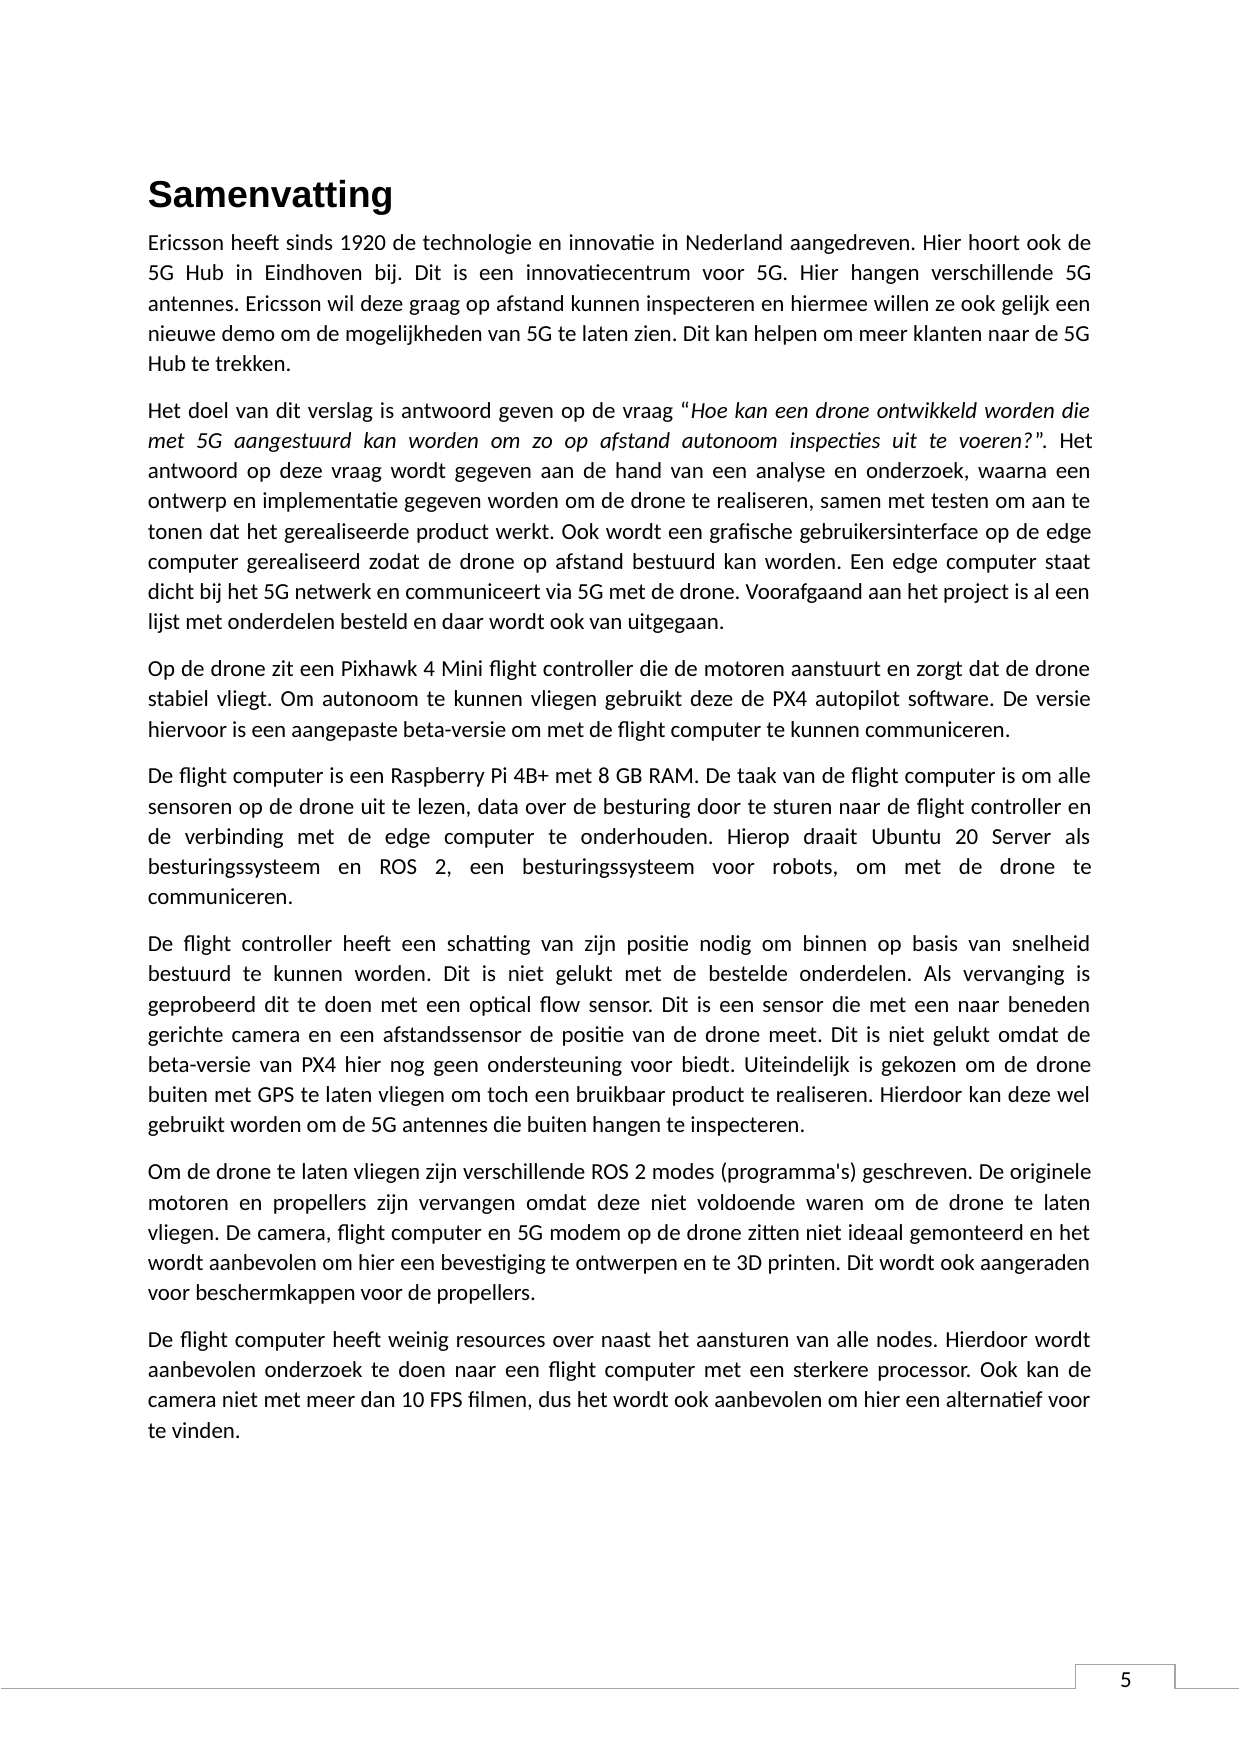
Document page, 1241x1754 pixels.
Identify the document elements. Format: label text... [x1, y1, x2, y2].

text Om de drone te laten vliegen zijn verschillende ROS 2 modes (programma's) geschreven. De originele motoren en propellers zijn vervangen omdat deze niet voldoende waren om de drone te laten vliegen. De camera, flight computer en 5G modem op de drone zitten niet ideaal gemonteerd en het wordt aanbevolen om hier een bevestiging te ontwerpen en te 3D printen. Dit wordt ook aangeraden voor beschermkappen voor de propellers. [148, 1157, 1093, 1306]
text Op de drone zit een Pixhawk 4 Mini flight controller die de motoren aanstuurt en zorgt dat de drone stabiel vliegt. Om autonoom te kunnen vliegen gebruikt deze de PX4 autopilot software. De versie hiervoor is een aangepaste beta-versie om met de flight computer te kunnen communiceren. [148, 654, 1093, 743]
text Het doel van dit verslag is antwoord geven op de vraag “Hoe kan een drone ontwikkeld worden die met 5G aangestuurd kan worden om zo op afstand autonoom inspecties uit te voeren?”. Het antwoord op deze vraag wordt gegeven aan de hand van een analyse en onderzoek, waarna een ontwerp en implementatie gegeven worden om de drone te realiseren, samen met testen om aan te tonen dat het gerealiseerde product werkt. Ook wordt een grafische gebruikersinterface op de edge computer gerealiseerd zodat de drone op afstand bestuurd kan worden. Een edge computer staat dicht bij het 5G netwerk en communiceert via 5G met de drone. Voorafgaand aan het project is al een lijst met onderdelen besteld en daar wordt ook van uitgegaan. [148, 396, 1093, 635]
subtitle Samenvatting [148, 173, 1093, 216]
text De flight computer is een Raspberry Pi 4B+ met 8 GB RAM. De taak van de flight computer is om alle sensoren op de drone uit te lezen, data over de besturing door te sturen naar de flight controller en de verbinding met de edge computer te onderhouden. Hierop draait Ubuntu 20 Server als besturingssysteem en ROS 2, een besturingssysteem voor robots, om met de drone te communiceren. [148, 762, 1093, 910]
text Ericsson heeft sinds 1920 de technologie en innovatie in Nederland aangedreven. Hier hoort ook de 5G Hub in Eindhoven bij. Dit is een innovatiecentrum voor 5G. Hier hangen verschillende 5G antennes. Ericsson wil deze graag op afstand kunnen inspecteren en hiermee willen ze ook gelijk een nieuwe demo om de mogelijkheden van 5G te laten zien. Dit kan helpen om meer klanten naar de 5G Hub te trekken. [148, 228, 1093, 377]
text De flight computer heeft weinig resources over naast het aansturen van alle nodes. Hierdoor wordt aanbevolen onderzoek te doen naar een flight computer met een sterkere processor. Ook kan de camera niet met meer dan 10 FPS filmen, dus het wordt ook aanbevolen om hier een alternatief voor te vinden. [148, 1325, 1093, 1444]
text De flight controller heeft een schatting van zijn positie nodig om binnen op basis van snelheid bestuurd te kunnen worden. Dit is niet gelukt met de bestelde onderdelen. Als vervanging is geprobeerd dit te doen met een optical flow sensor. Dit is een sensor die met een naar beneden gerichte camera en een afstandssensor de positie van de drone meet. Dit is niet gelukt omdat de beta-versie van PX4 hier nog geen ondersteuning voor biedt. Uiteindelijk is gekozen om de drone buiten met GPS te laten vliegen om toch een bruikbaar product te realiseren. Hierdoor kan deze wel gebruikt worden om de 5G antennes die buiten hangen te inspecteren. [148, 929, 1093, 1138]
